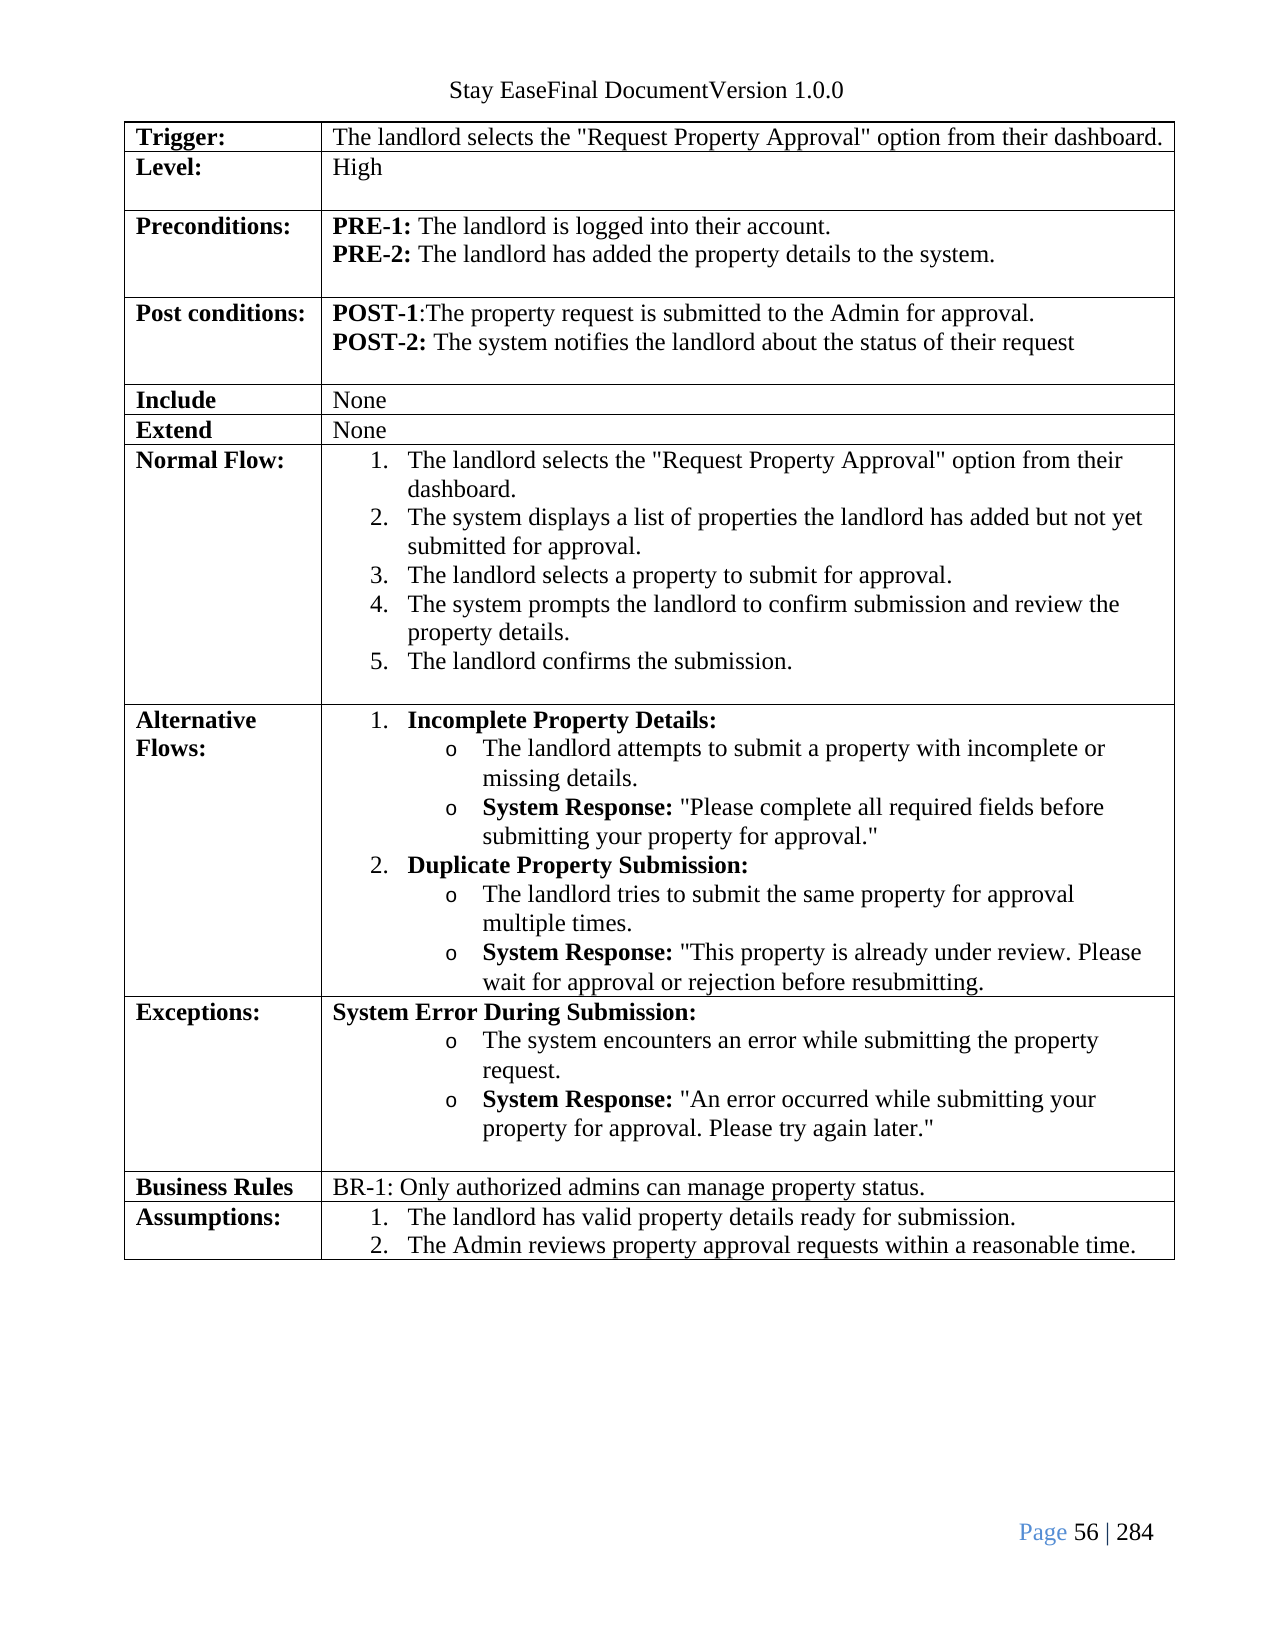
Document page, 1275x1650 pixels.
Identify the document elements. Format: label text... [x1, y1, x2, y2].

table_cell None [322, 415, 1174, 444]
table_cell Assumptions: [125, 1202, 321, 1259]
table_cell High [322, 152, 1174, 210]
table_cell System Error During Submission: The system encounters an error while submitting the property request. System Response: "An error occurred while submitting your property for approval. Please try again later." [322, 997, 1174, 1171]
table_cell Post conditions: [125, 298, 321, 384]
table_cell BR-1: Only authorized admins can manage property status. [322, 1172, 1174, 1201]
table_cell Include [125, 385, 321, 414]
table_cell The landlord selects the "Request Property Approval" option from their dashboard. The system displays a list of properties the landlord has added but not yet submitted for approval. The landlord selects a property to submit for approval. The system prompts the landlord to confirm submission and review the property details. The landlord confirms the submission. [322, 445, 1174, 704]
table_cell The landlord has valid property details ready for submission. The Admin reviews property approval requests within a reasonable time. [322, 1202, 1174, 1259]
table_cell Incomplete Property Details: The landlord attempts to submit a property with incomplete or missing details. System Response: "Please complete all required fields before submitting your property for approval." Duplicate Property Submission: The landlord tries to submit the same property for approval multiple times. System Response: "This property is already under review. Please wait for approval or rejection before resubmitting. [322, 705, 1174, 996]
table_cell Level: [125, 152, 321, 210]
table_cell Alternative Flows: [125, 705, 321, 996]
table_cell Normal Flow: [125, 445, 321, 704]
table_cell Extend [125, 415, 321, 444]
table_cell The landlord selects the "Request Property Approval" option from their dashboard. [322, 123, 1174, 151]
table_cell Trigger: [125, 123, 321, 151]
table_cell Business Rules [125, 1172, 321, 1201]
table_cell None [322, 385, 1174, 414]
table_cell Exceptions: [125, 997, 321, 1171]
table_cell PRE-1: The landlord is logged into their account. PRE-2: The landlord has added the property details to the system. [322, 211, 1174, 297]
table_cell Preconditions: [125, 211, 321, 297]
table_cell POST-1:The property request is submitted to the Admin for approval. POST-2: The system notifies the landlord about the status of their request [322, 298, 1174, 384]
